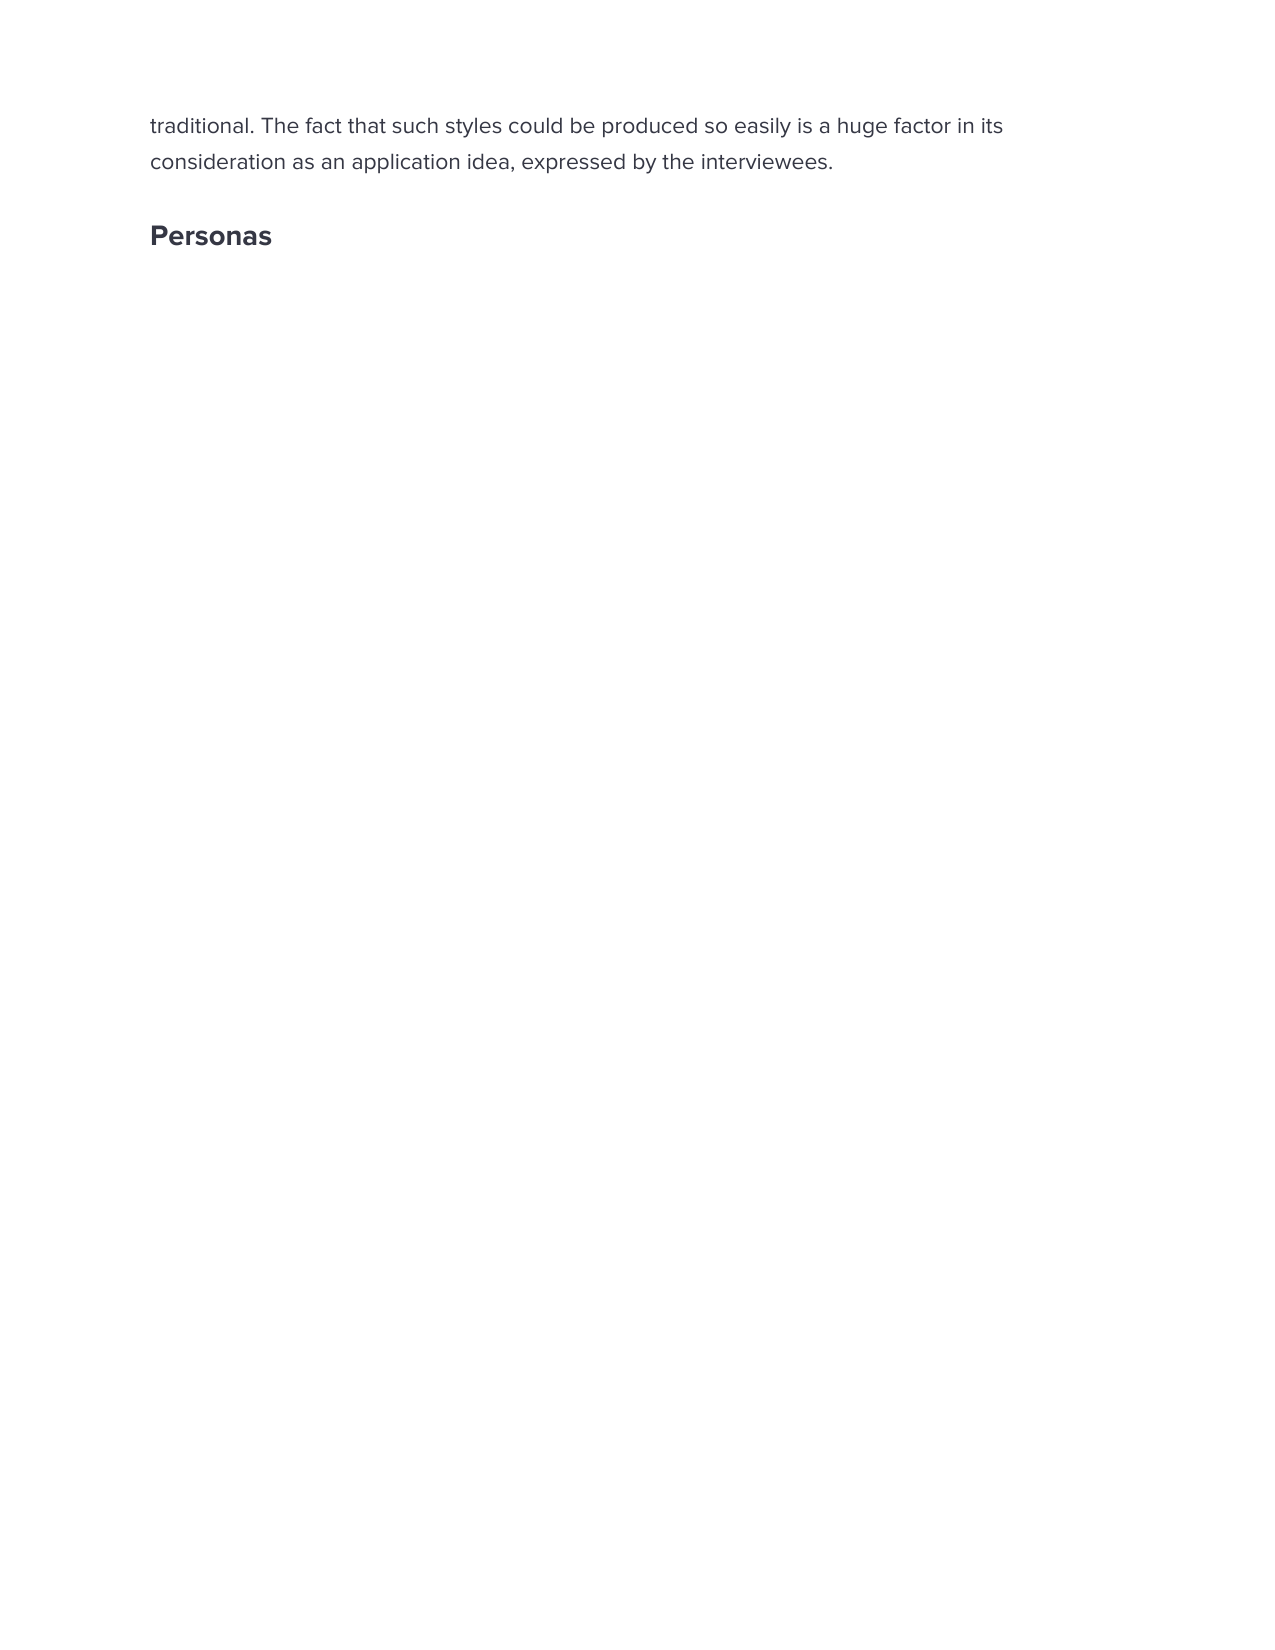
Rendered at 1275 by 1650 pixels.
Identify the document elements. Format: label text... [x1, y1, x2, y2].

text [150, 112, 1125, 177]
subtitle Personas [150, 218, 1125, 254]
